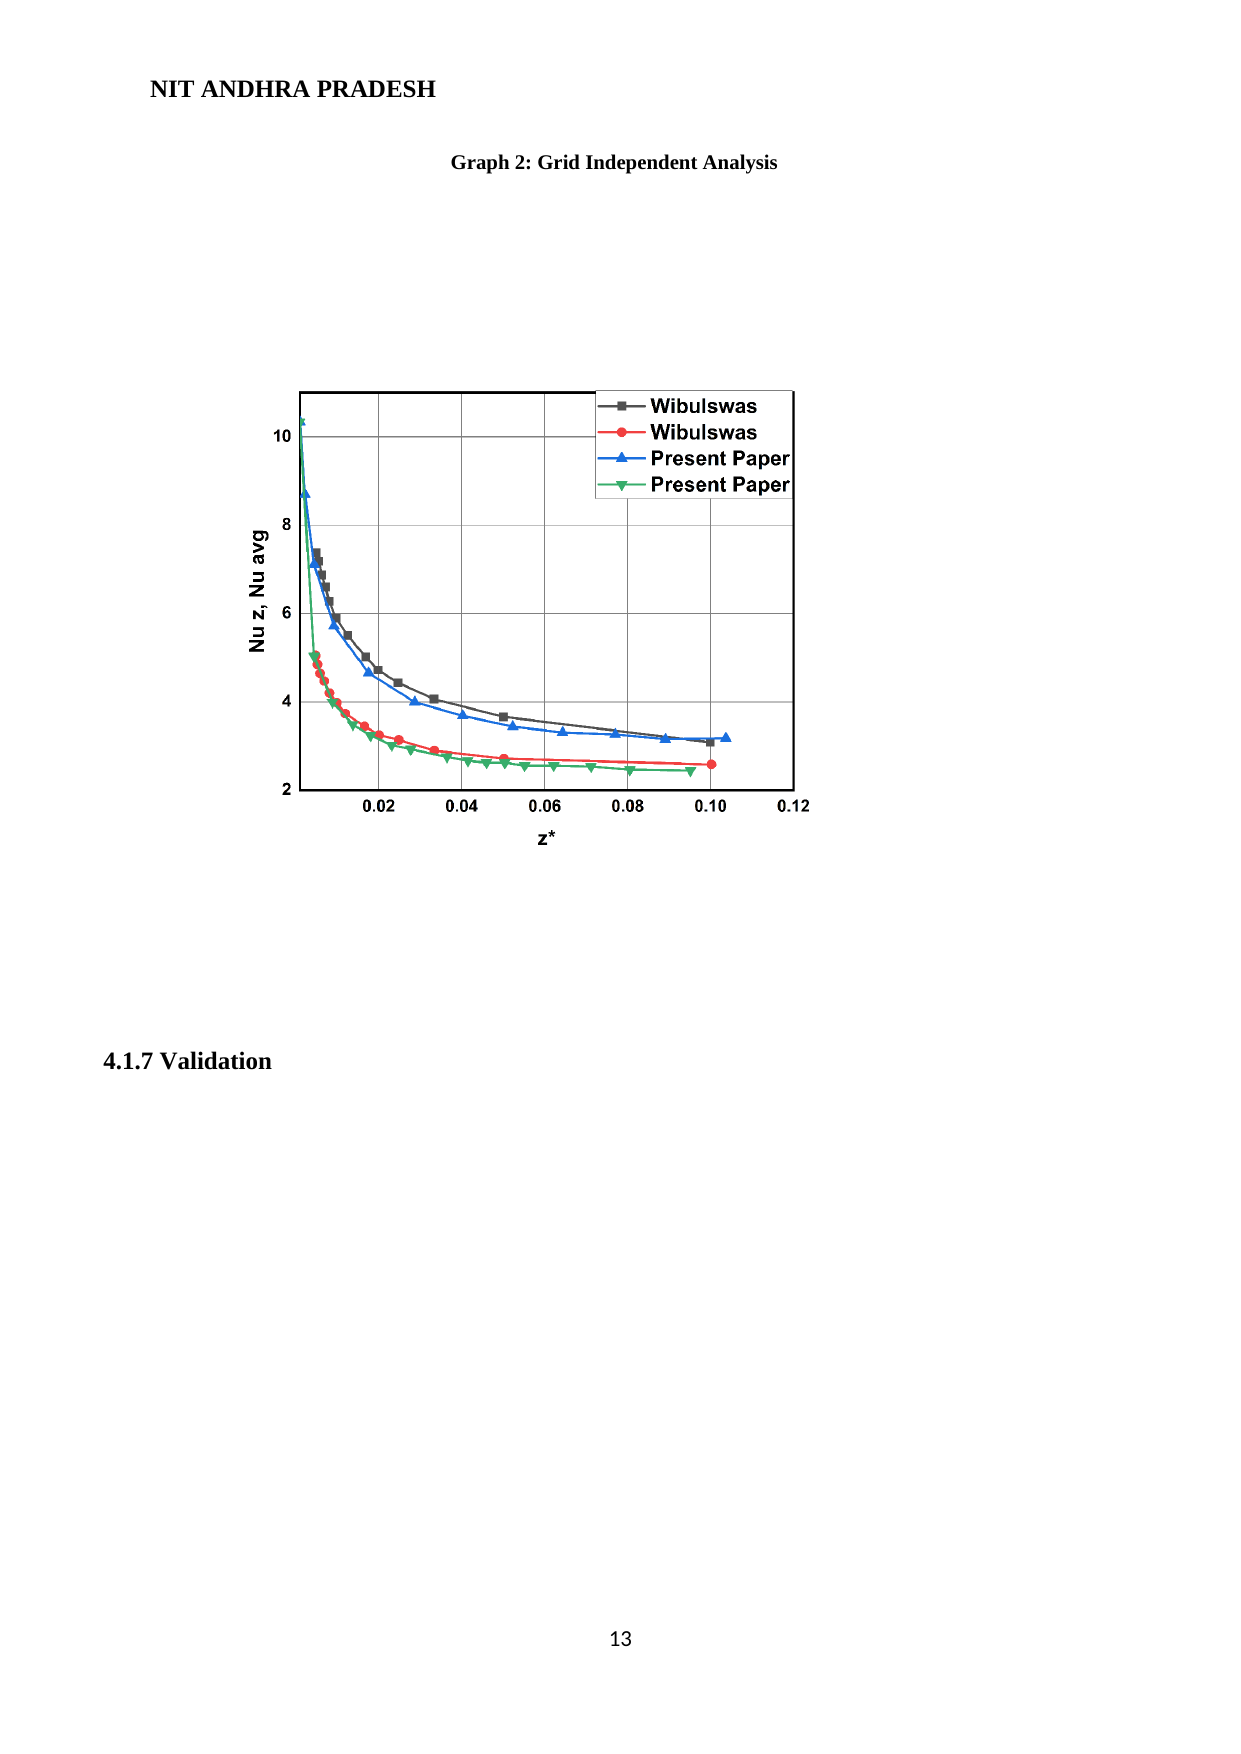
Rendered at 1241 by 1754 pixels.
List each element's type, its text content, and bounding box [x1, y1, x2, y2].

picture [170, 328, 893, 882]
text 4.1.7 Validation [103, 1046, 1125, 1075]
text Graph 2: Grid Independent Analysis [103, 150, 1125, 174]
